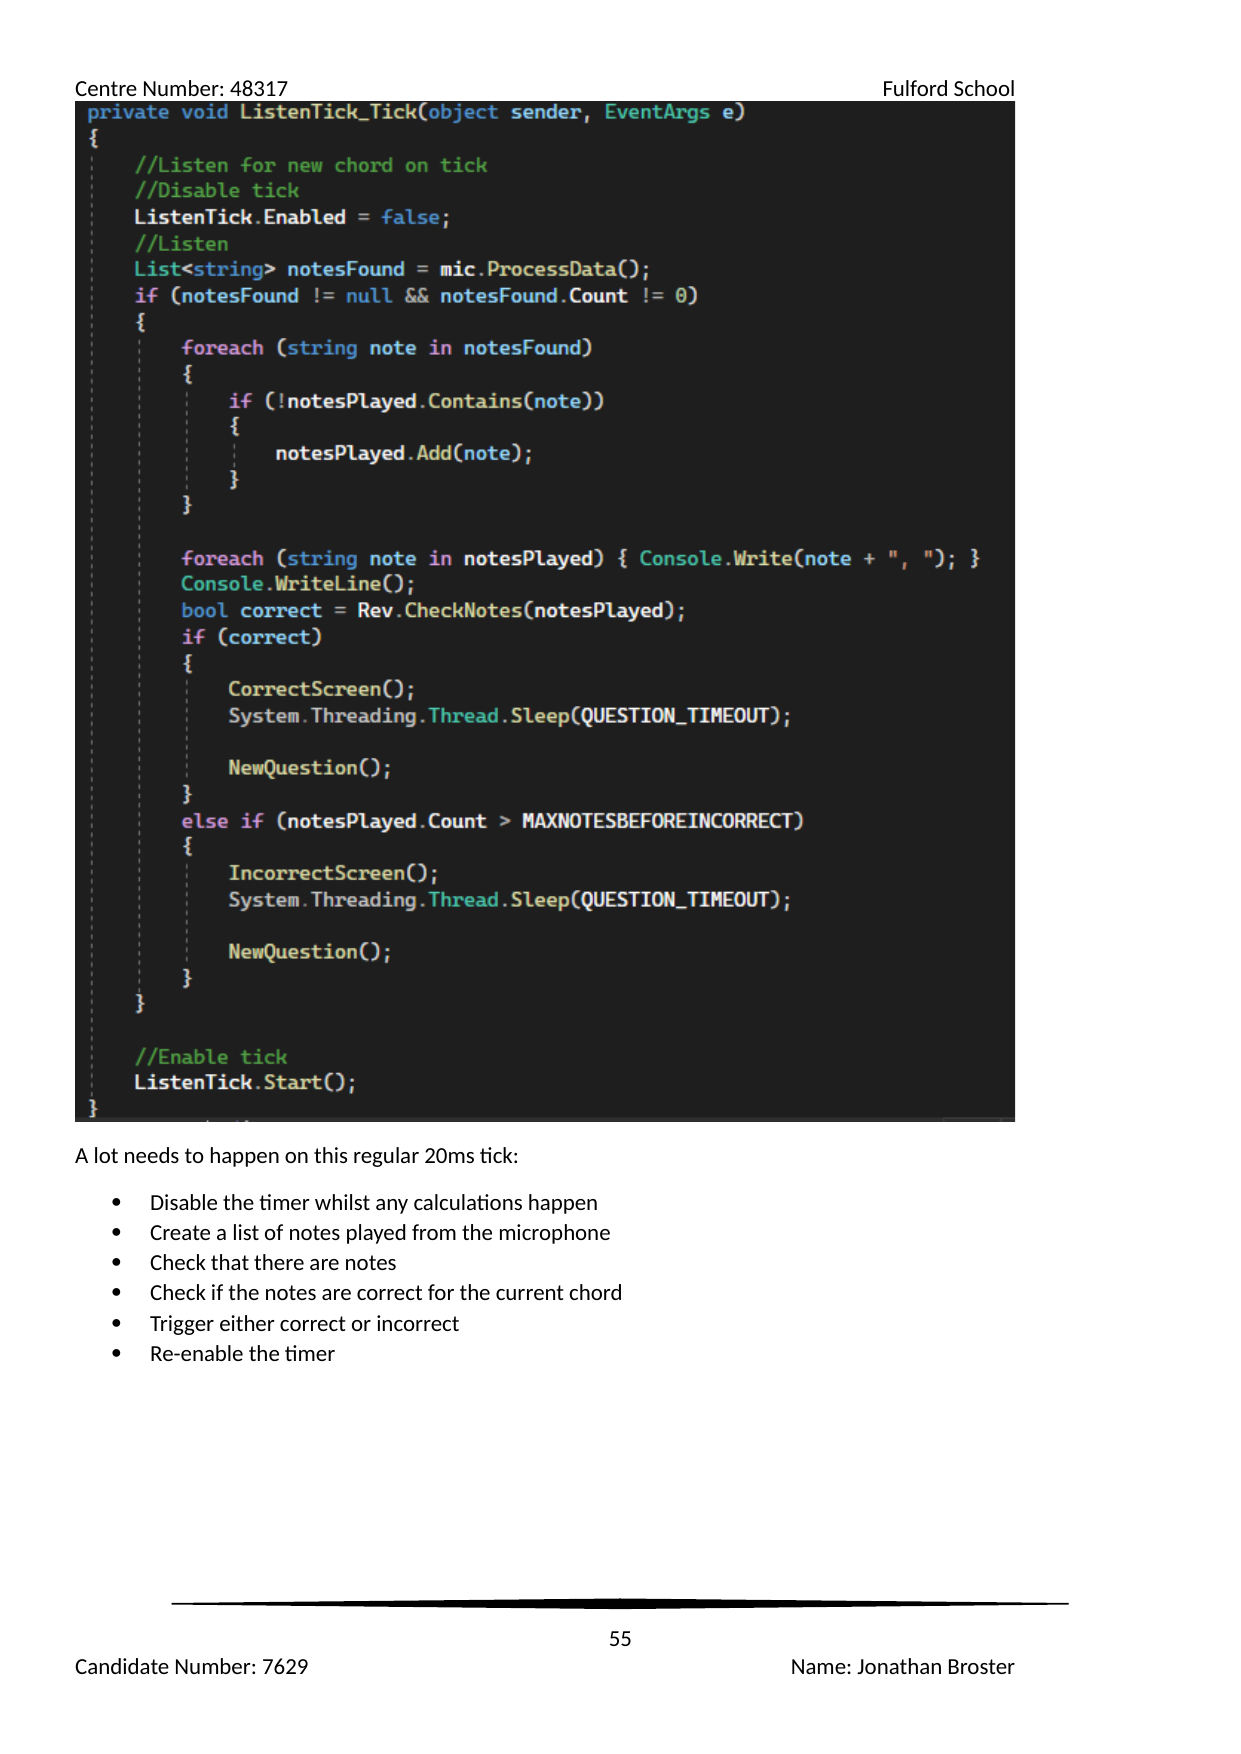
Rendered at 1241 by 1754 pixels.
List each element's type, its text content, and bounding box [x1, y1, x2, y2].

list Create a list of notes played from the microphone [112, 1218, 1165, 1246]
text A lot needs to happen on this regular 20ms tick: [75, 1141, 1165, 1169]
list Re-enable the timer [112, 1339, 1165, 1367]
picture [75, 101, 1016, 1122]
list Disable the timer whilst any calculations happen [112, 1188, 1165, 1216]
list Trigger either correct or incorrect [112, 1309, 1165, 1337]
list Check if the notes are correct for the current chord [112, 1278, 1165, 1306]
list Check that there are notes [112, 1248, 1165, 1276]
